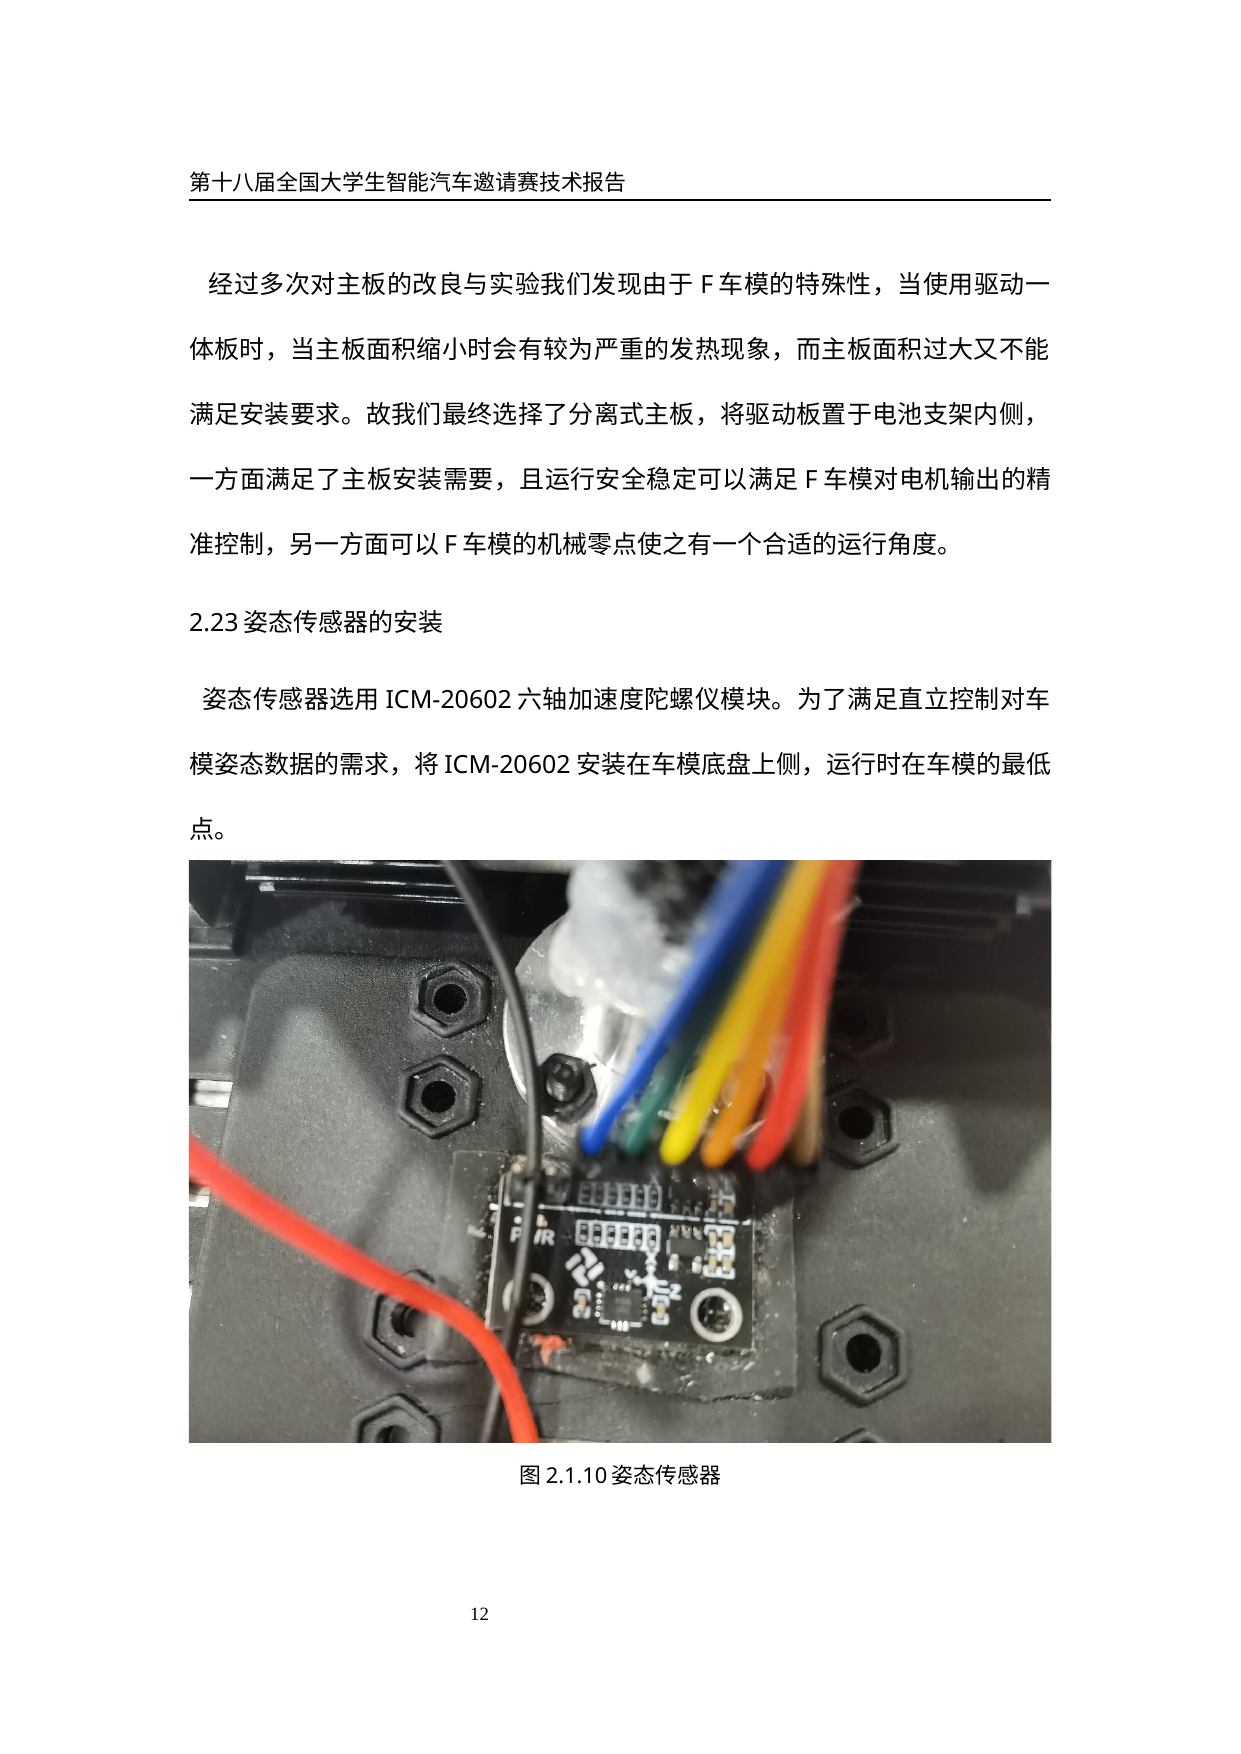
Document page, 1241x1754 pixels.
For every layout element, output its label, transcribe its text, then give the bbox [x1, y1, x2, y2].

text 图2.1.10姿态传感器 [189, 1458, 1051, 1491]
text 姿态传感器选用ICM-20602六轴加速度陀螺仪模块。为了满足直立控制对车模姿态数据的需求，将ICM-20602安装在车模底盘上侧，运行时在车模的最低点。 [189, 666, 1051, 860]
text 2.23姿态传感器的安装 [189, 588, 1051, 653]
text 经过多次对主板的改良与实验我们发现由于F车模的特殊性，当使用驱动一体板时，当主板面积缩小时会有较为严重的发热现象，而主板面积过大又不能满足安装要求。故我们最终选择了分离式主板，将驱动板置于电池支架内侧，一方面满足了主板安装需要，且运行安全稳定可以满足F车模对电机输出的精准控制，另一方面可以F车模的机械零点使之有一个合适的运行角度。 [189, 251, 1051, 576]
picture [188, 860, 1052, 1443]
